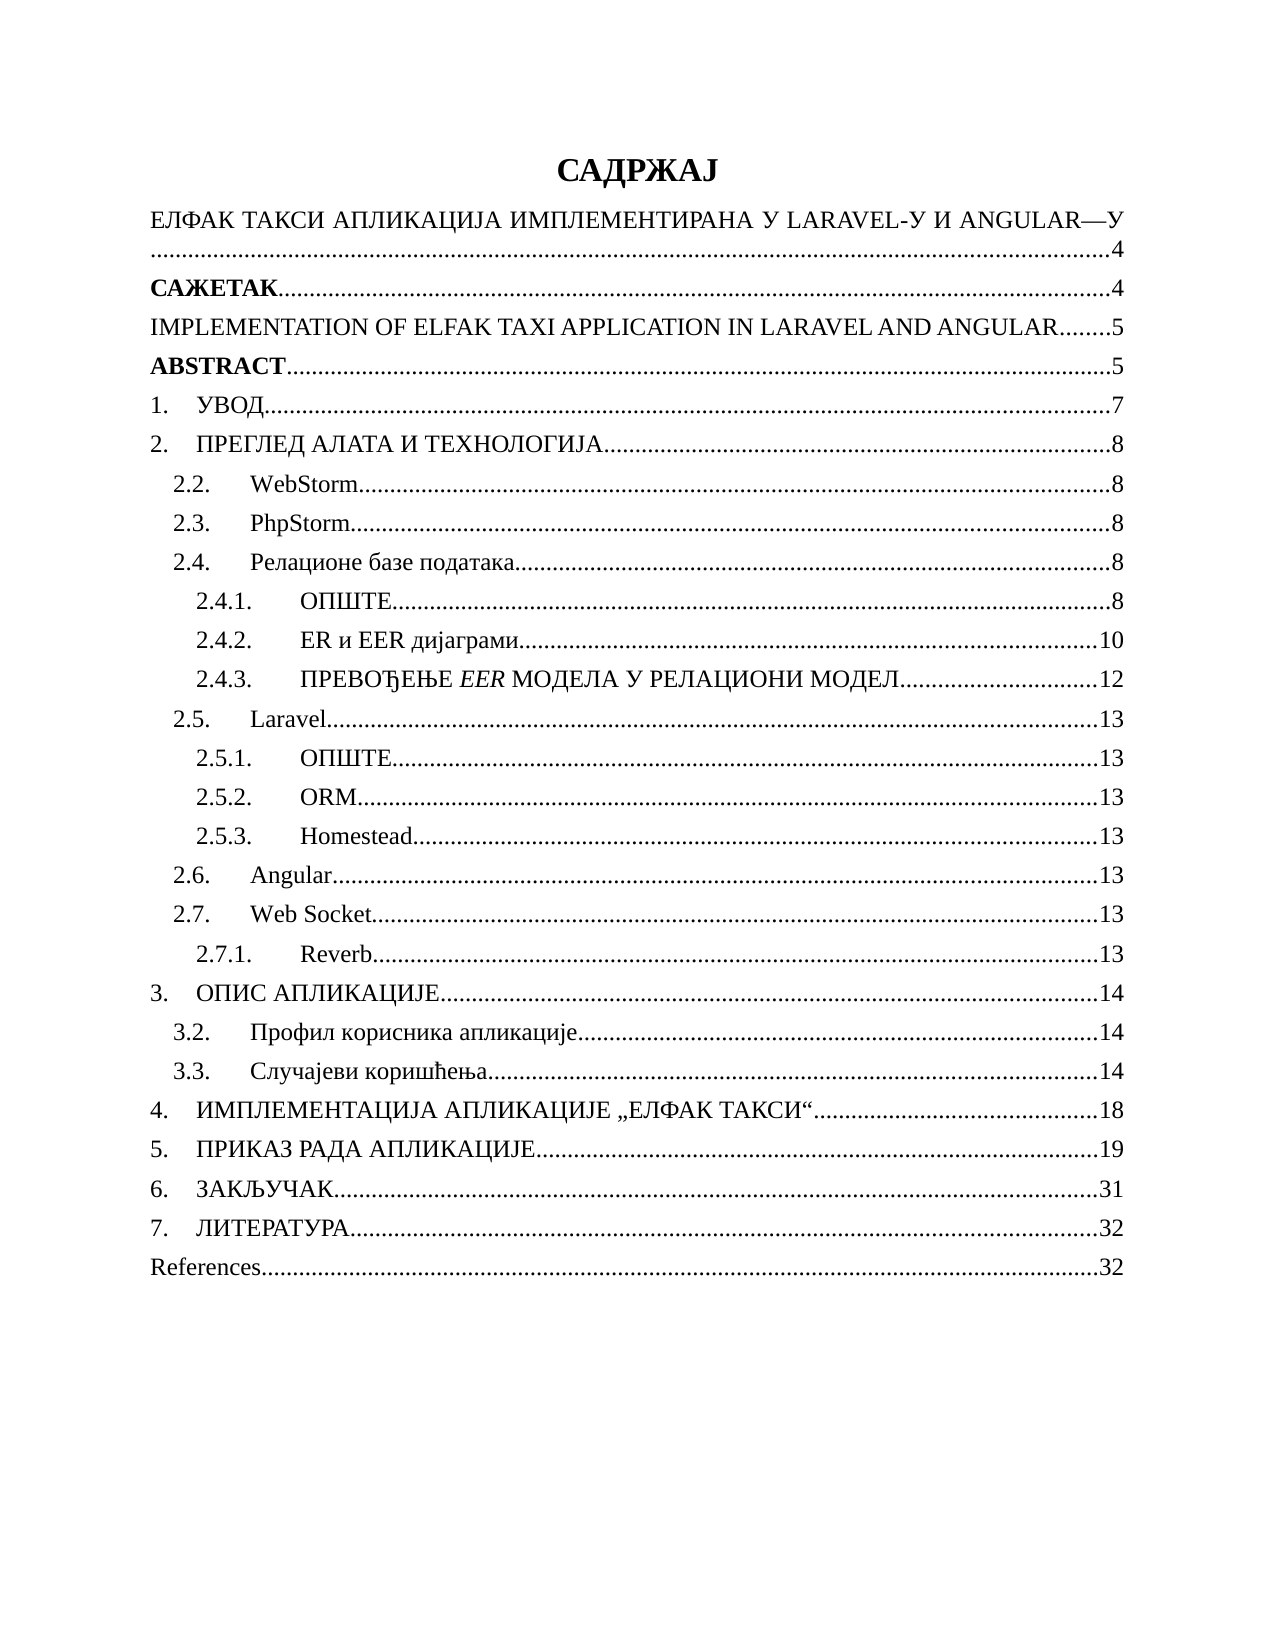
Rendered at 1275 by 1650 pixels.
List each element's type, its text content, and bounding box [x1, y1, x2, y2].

text САДРЖАЈ [150, 150, 1125, 188]
